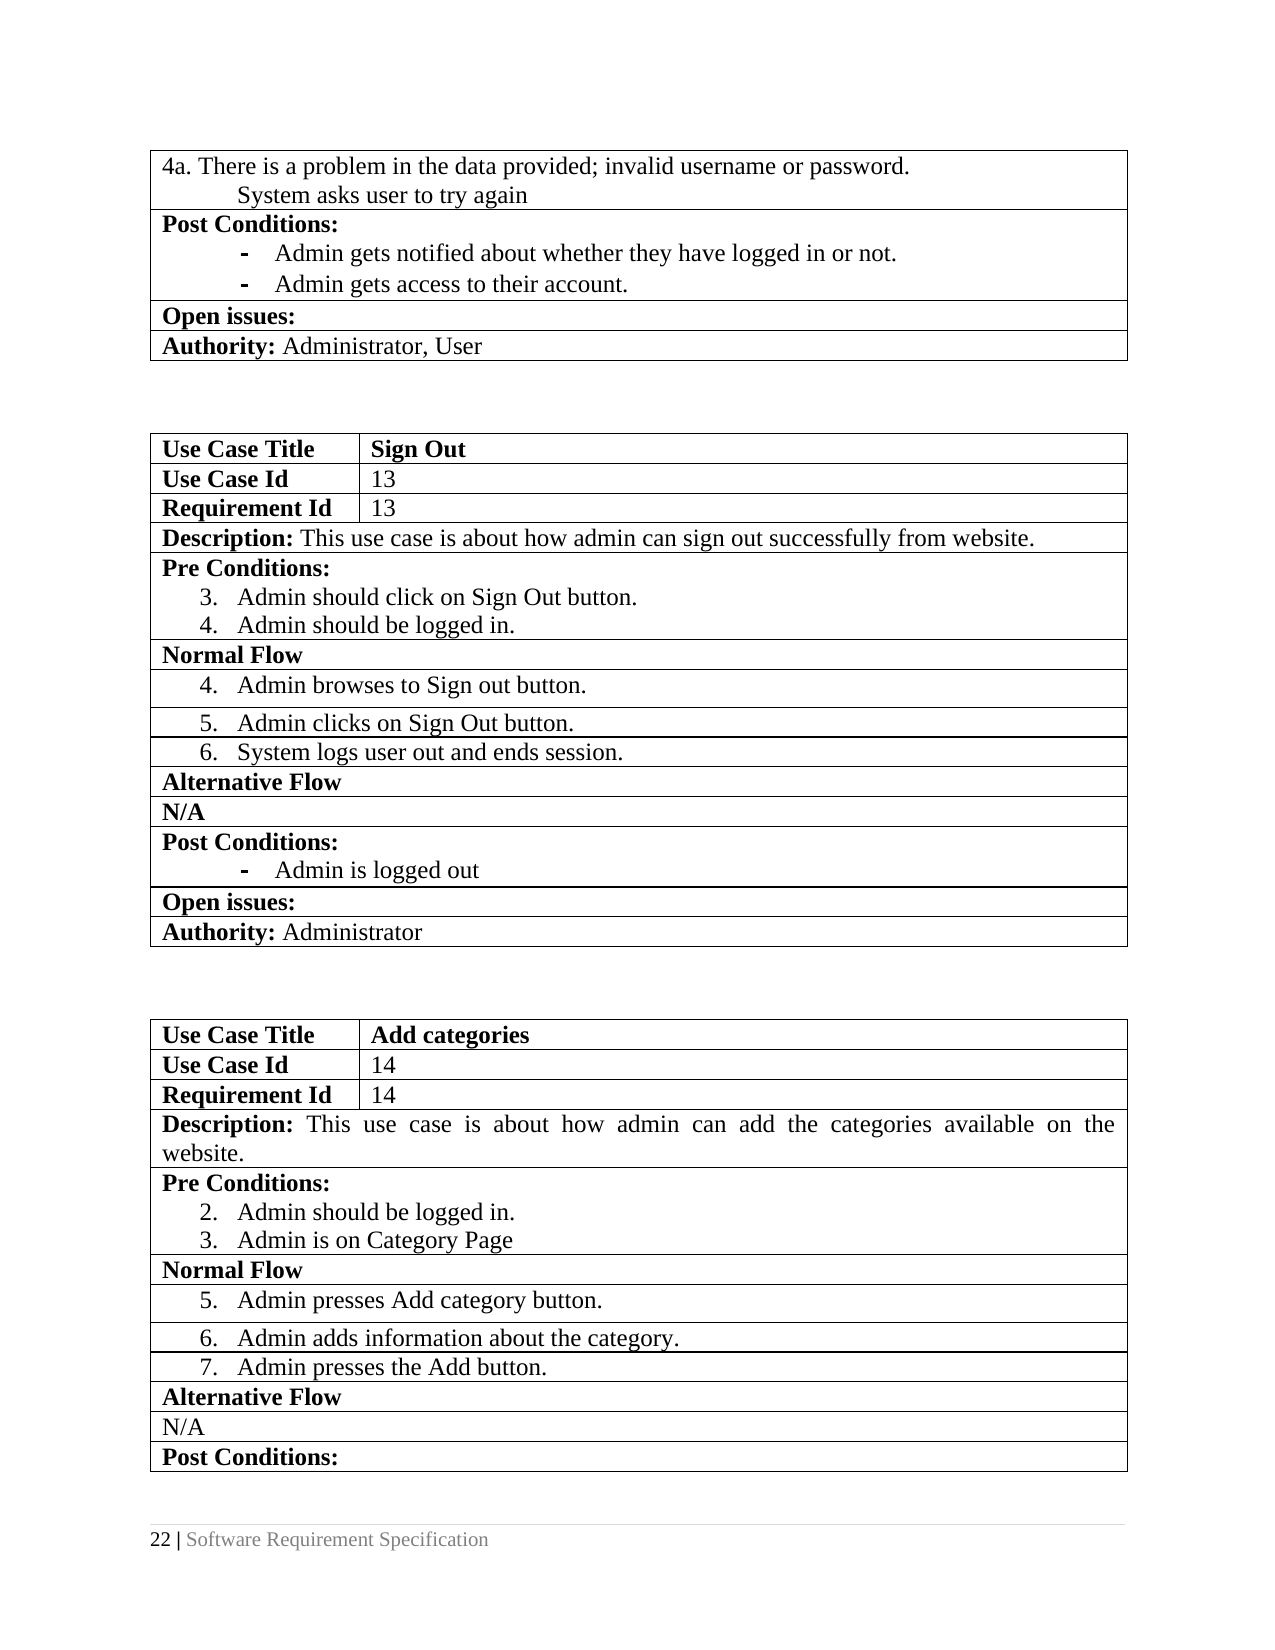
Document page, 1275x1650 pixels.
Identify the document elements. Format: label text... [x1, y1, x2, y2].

table_cell Open issues: [151, 888, 1127, 916]
table_cell Use Case Id [151, 464, 359, 492]
table_header Sign Out [360, 434, 1127, 463]
table_cell Pre Conditions: Admin should click on Sign Out button. Admin should be logged in. [151, 553, 1127, 639]
table_cell Requirement Id [151, 494, 359, 522]
table_cell N/A [151, 797, 1127, 826]
table_cell Admin clicks on Sign Out button. [151, 708, 1127, 736]
table_cell Use Case Id [151, 1050, 359, 1079]
table_header Use Case Title [151, 1020, 359, 1049]
table_cell Authority: Administrator [151, 917, 1127, 946]
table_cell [151, 1442, 1127, 1471]
table_cell Requirement Id [151, 1080, 359, 1108]
table_cell N/A [151, 1412, 1127, 1441]
table_cell Alternative Flow [151, 1382, 1127, 1411]
table_cell Admin browses to Sign out button. [151, 670, 1127, 707]
table_cell Description: This use case is about how admin can add the categories available on the website. [151, 1110, 1127, 1167]
table_cell 14 [360, 1080, 1127, 1108]
table_cell Authority: Administrator, User [151, 331, 1127, 359]
table_cell System logs user out and ends session. [151, 738, 1127, 766]
table_cell 13 [360, 464, 1127, 492]
table_cell Normal Flow [151, 640, 1127, 669]
table_header Add categories [360, 1020, 1127, 1049]
table_cell Admin presses the Add button. [151, 1353, 1127, 1381]
table_header Use Case Title [151, 434, 359, 463]
table_cell Pre Conditions: Admin should be logged in. Admin is on Category Page [151, 1168, 1127, 1254]
table_cell Post Conditions: Admin gets notified about whether they have logged in or not. Admin gets access to their account. [151, 210, 1127, 300]
table_cell Alternative Flow [151, 767, 1127, 796]
table_cell 14 [360, 1050, 1127, 1079]
table_cell Admin presses Add category button. [151, 1285, 1127, 1322]
table_cell Post Conditions: Admin is logged out [151, 827, 1127, 886]
table_cell Normal Flow [151, 1255, 1127, 1284]
table_cell 4a. There is a problem in the data provided; invalid username or password. System asks user to try again [151, 151, 1127, 208]
table_cell Open issues: [151, 301, 1127, 330]
table_cell 13 [360, 494, 1127, 522]
table_cell Description: This use case is about how admin can sign out successfully from website. [151, 523, 1127, 552]
table_cell Admin adds information about the category. [151, 1323, 1127, 1351]
